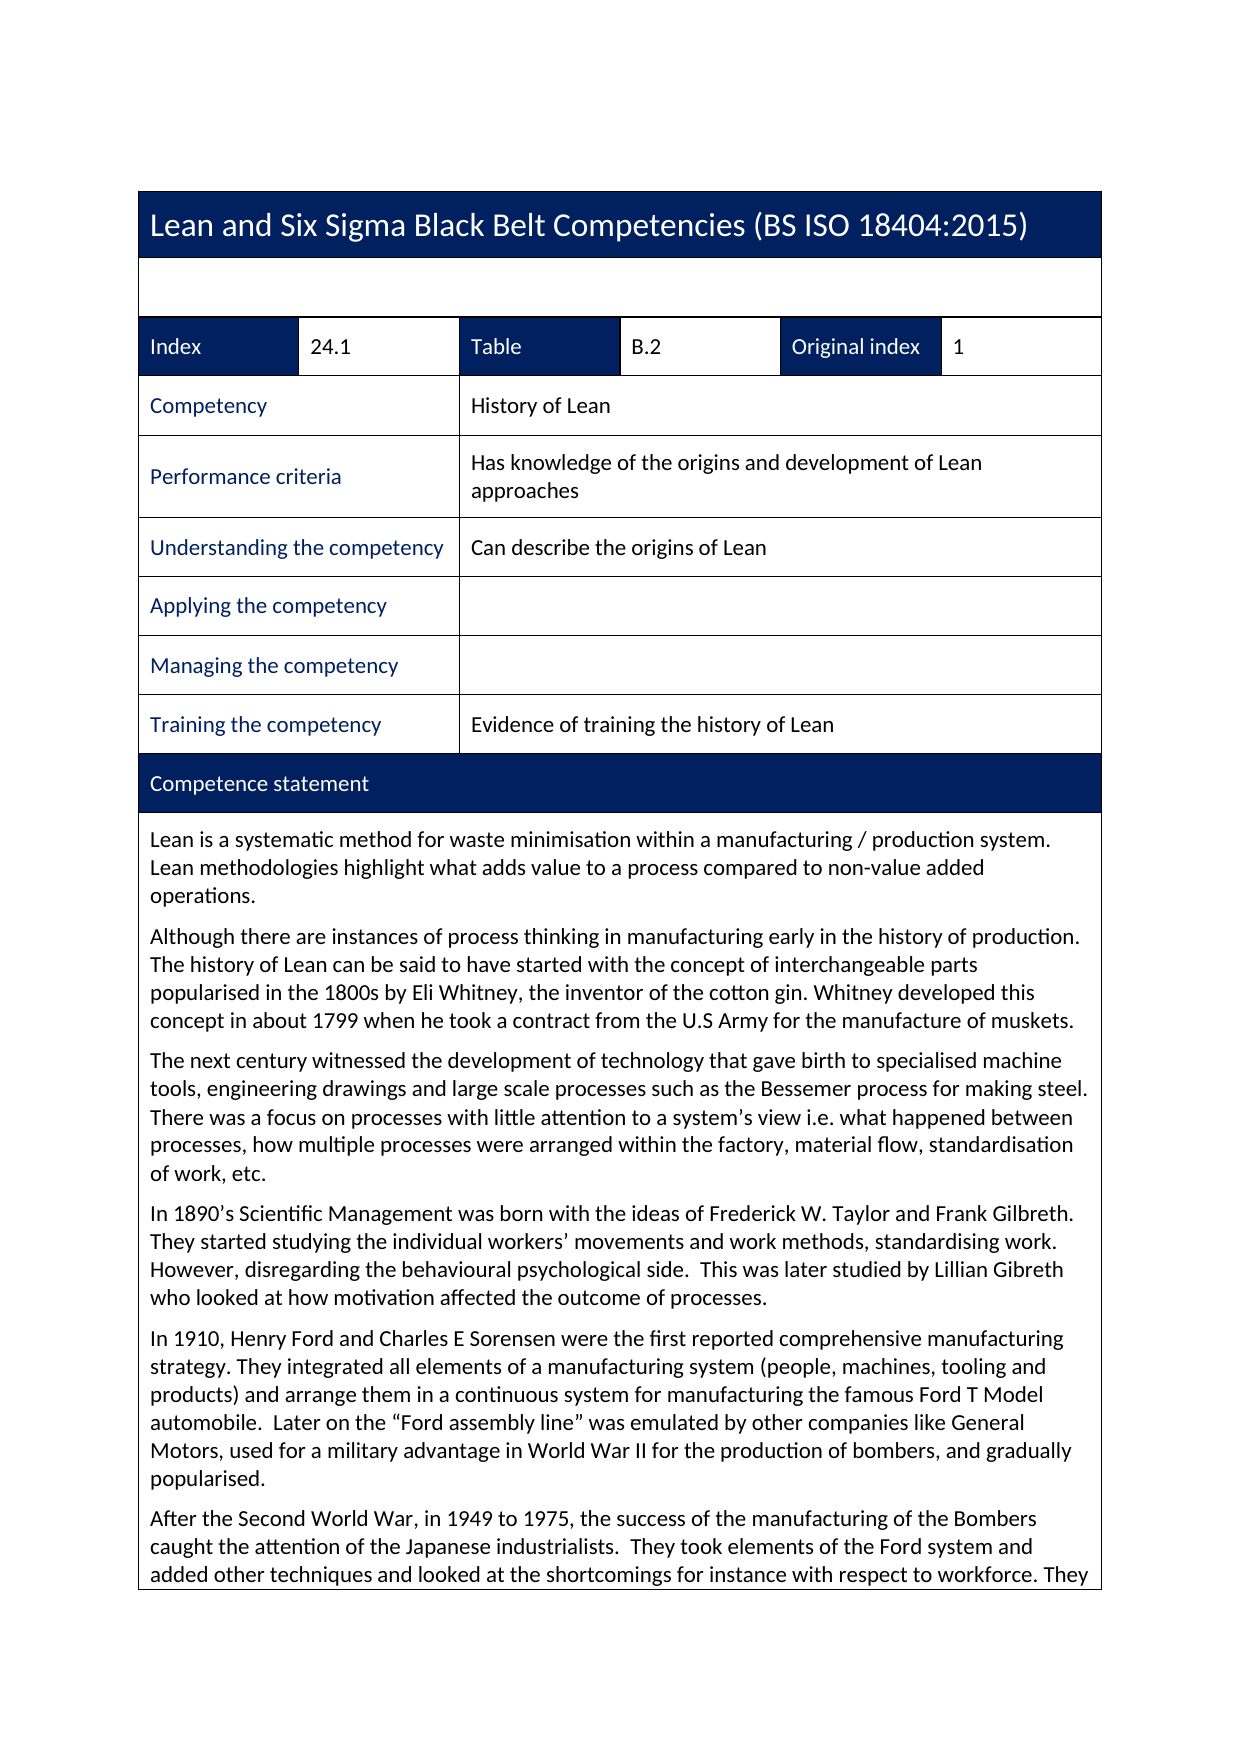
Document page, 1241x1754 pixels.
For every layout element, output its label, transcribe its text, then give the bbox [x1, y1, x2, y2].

table_cell [460, 577, 1101, 635]
table_cell Understanding the competency [139, 518, 459, 576]
table_cell Has knowledge of the origins and development of Lean approaches [460, 436, 1101, 517]
table_cell Performance criteria [139, 436, 459, 517]
table_header Lean and Six Sigma Black Belt Competencies (BS ISO 18404:2015) [139, 192, 1101, 257]
table_cell [139, 258, 1101, 316]
table_cell Original index [781, 318, 941, 375]
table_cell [139, 813, 1101, 1588]
table_cell 1 [942, 318, 1101, 375]
table_cell Competence statement [139, 754, 1101, 812]
table_cell Applying the competency [139, 577, 459, 635]
table_cell [460, 636, 1101, 694]
table_cell Managing the competency [139, 636, 459, 694]
table_cell Training the competency [139, 695, 459, 753]
table_cell 24.1 [299, 318, 459, 375]
table_cell History of Lean [460, 376, 1101, 434]
table_cell Competency [139, 376, 459, 434]
table_cell Index [139, 318, 298, 375]
table_cell Evidence of training the history of Lean [460, 695, 1101, 753]
table_cell Table [460, 318, 619, 375]
table_cell B.2 [621, 318, 780, 375]
table_cell Can describe the origins of Lean [460, 518, 1101, 576]
